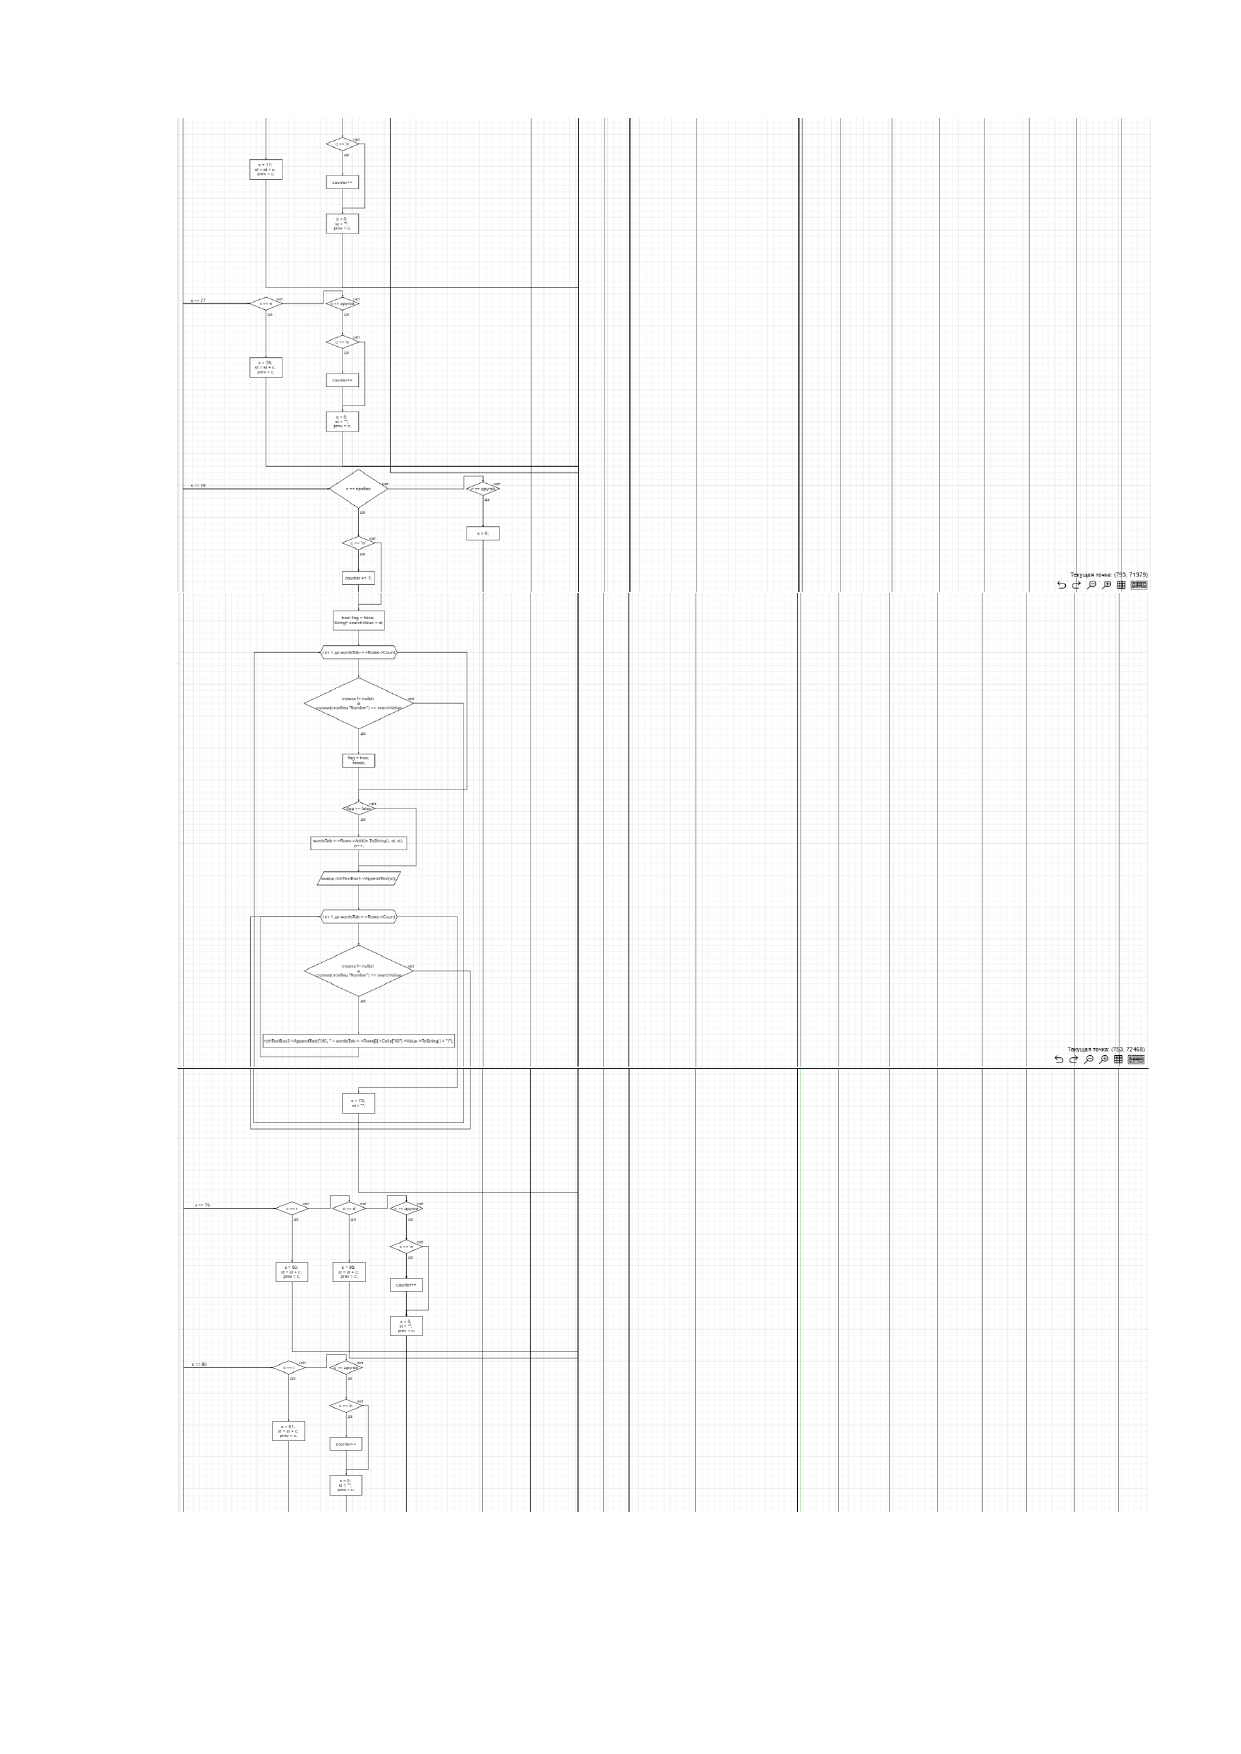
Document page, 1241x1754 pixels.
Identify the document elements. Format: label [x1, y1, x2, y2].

picture [177, 1068, 1149, 1512]
picture [177, 593, 1149, 1067]
picture [177, 118, 1152, 592]
